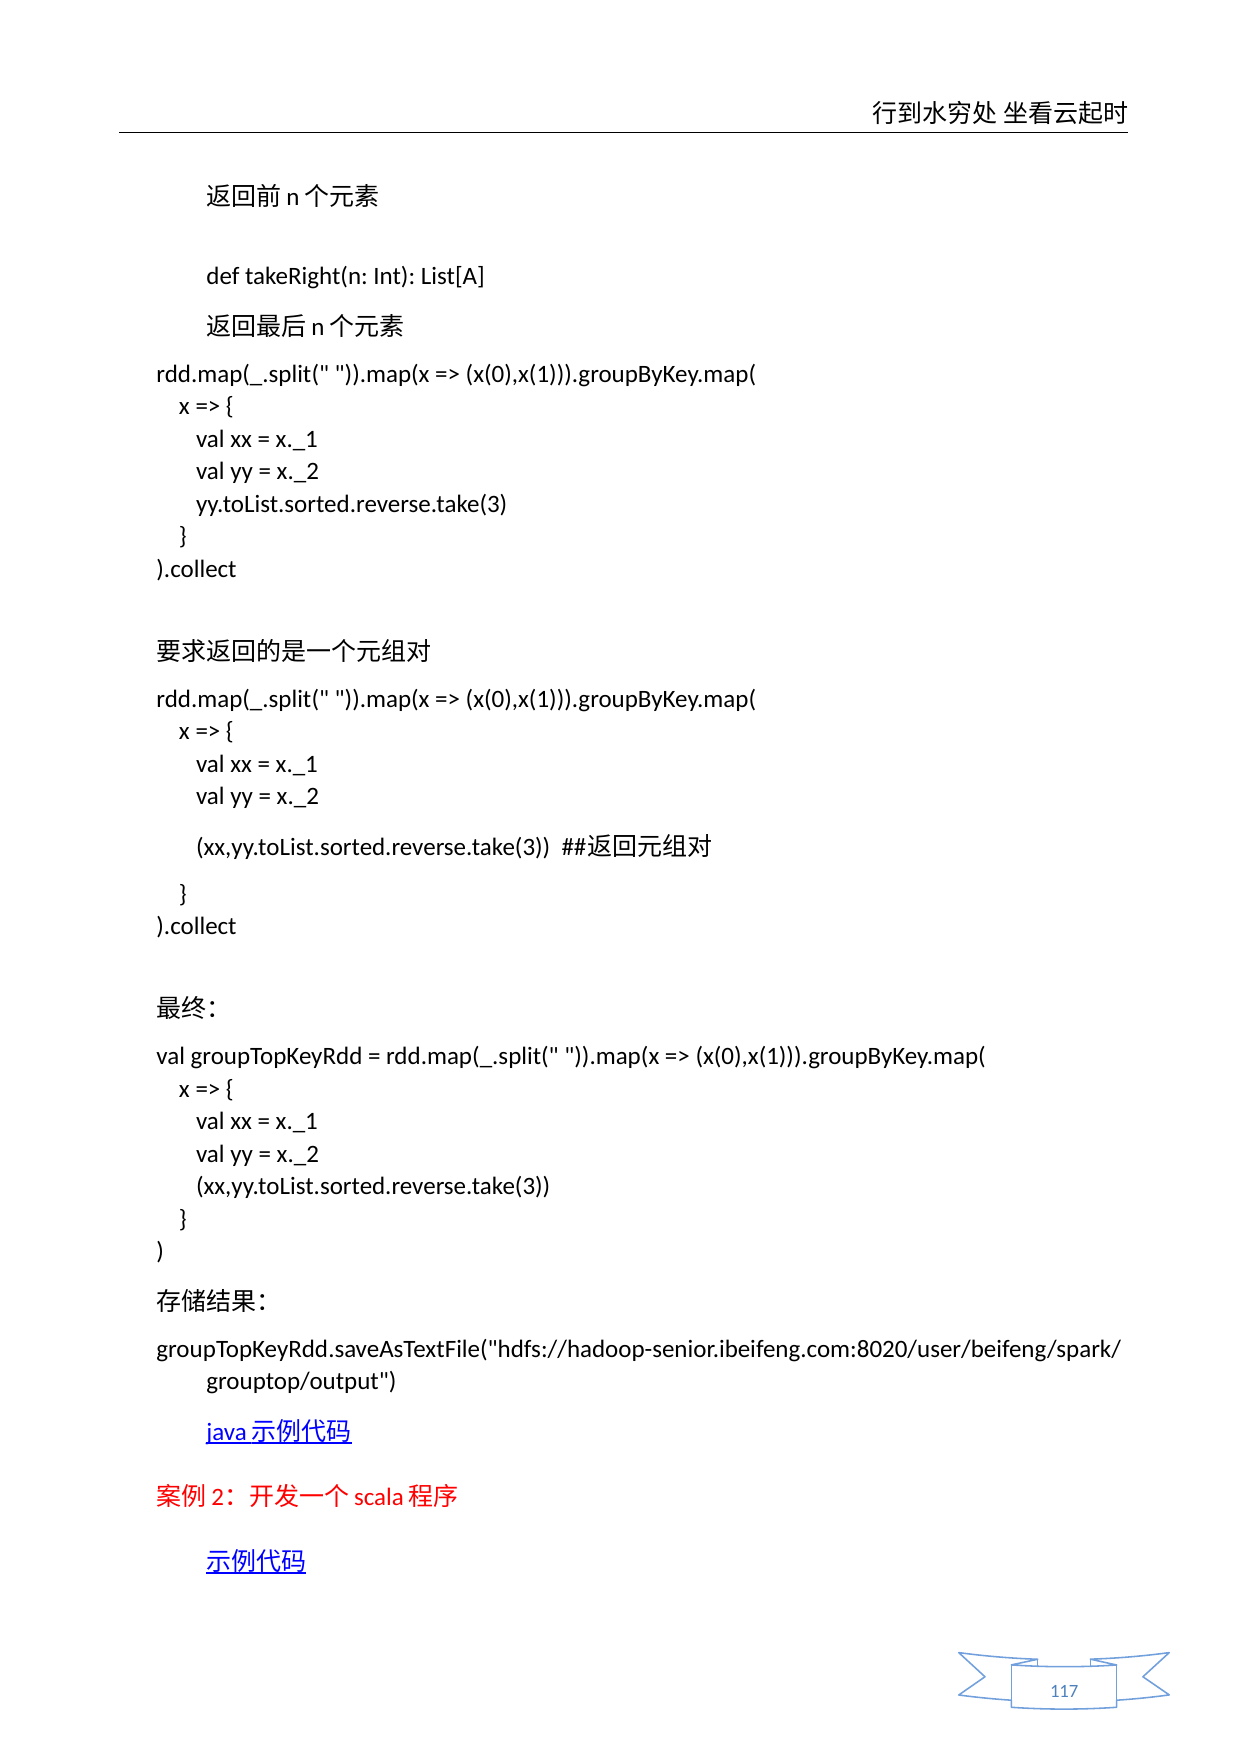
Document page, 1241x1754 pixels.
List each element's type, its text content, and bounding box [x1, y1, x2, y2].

text val yy = x._2 [156, 454, 1128, 487]
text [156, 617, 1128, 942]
text val xx = x._1 [156, 422, 1128, 454]
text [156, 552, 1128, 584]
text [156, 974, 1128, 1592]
text rdd.map(_.split(" ")).map(x => (x(0),x(1))).groupByKey.map( [156, 357, 1128, 389]
text yy.toList.sorted.reverse.take(3) [156, 487, 1128, 519]
text 返回最后n个元素 [156, 292, 1128, 357]
text x => { [156, 389, 1128, 422]
text 返回前n个元素 [156, 162, 1128, 227]
text } [156, 519, 1128, 552]
text def takeRight(n: Int): List[A] [156, 259, 1128, 292]
